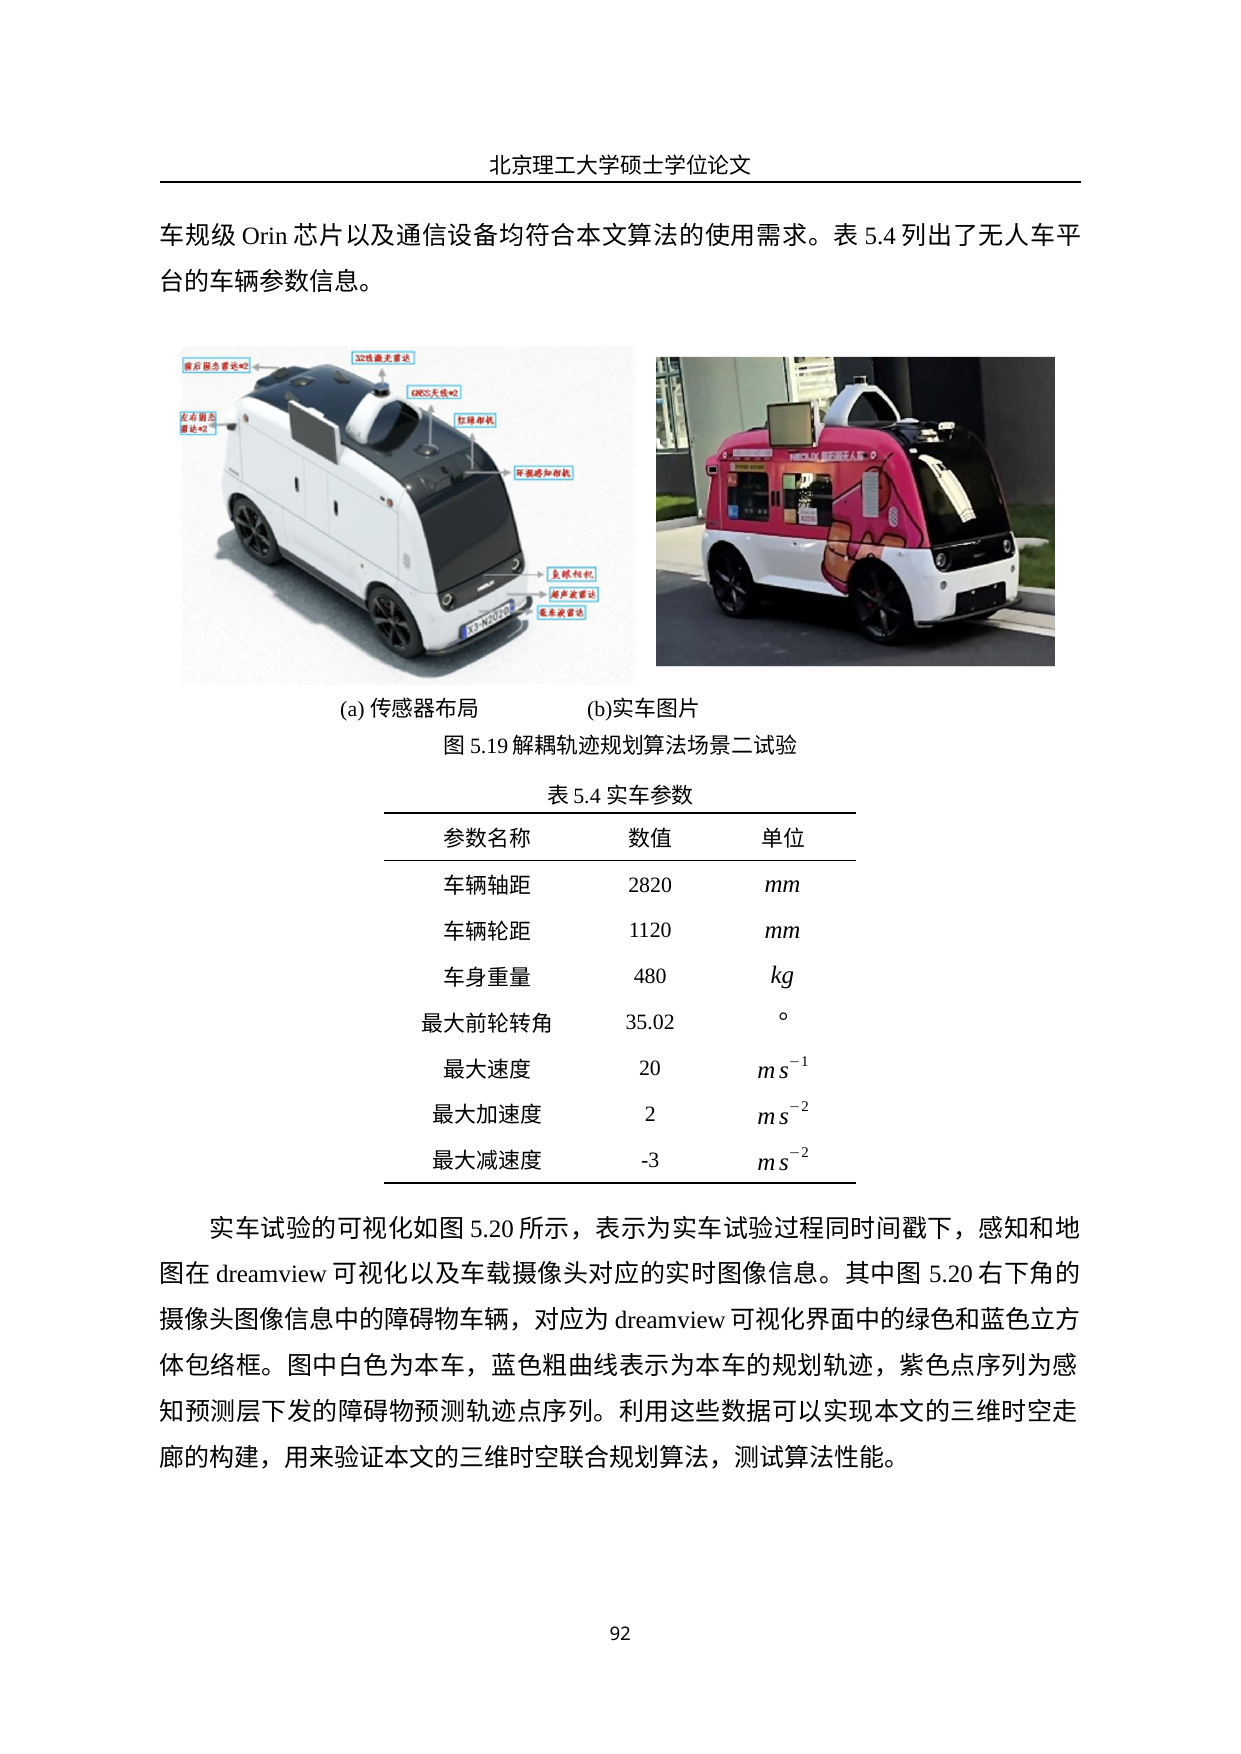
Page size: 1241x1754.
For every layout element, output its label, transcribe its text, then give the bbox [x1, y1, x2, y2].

table_cell [709, 861, 856, 907]
table_header 参数名称 [384, 814, 591, 860]
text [159, 208, 1081, 299]
table_cell 480 [591, 953, 709, 999]
table_cell 35.02 [591, 999, 709, 1044]
table_cell 2 [591, 1090, 709, 1136]
table_cell -3 [591, 1136, 709, 1182]
text 表5.4 实车参数 [159, 766, 1081, 812]
table_cell [709, 1045, 856, 1090]
table_cell [709, 953, 856, 999]
table_cell 1120 [591, 907, 709, 953]
table_cell 最大速度 [384, 1045, 591, 1090]
table_cell 车身重量 [384, 953, 591, 999]
table_header 数值 [591, 814, 709, 860]
table_cell 最大加速度 [384, 1090, 591, 1136]
text (a) 传感器布局 (b)实车图片 [159, 691, 1081, 722]
text 实车试验的可视化如图5.20所示，表示为实车试验过程同时间戳下，感知和地图在dreamview可视化以及车载摄像头对应的实时图像信息。其中图5.20右下角的摄像头图像信息中的障碍物车辆，对应为dreamview可视化界面中的绿色和蓝色立方体包络框。图中白色为本车，蓝色粗曲线表示为本车的规划轨迹，紫色点序列为感知预测层下发的障碍物预测轨迹点序列。利用这些数据可以实现本文的三维时空走廊的构建，用来验证本文的三维时空联合规划算法，测试算法性能。 [159, 1200, 1081, 1475]
picture [179, 345, 1062, 685]
table_cell 车辆轮距 [384, 907, 591, 953]
table_cell 最大减速度 [384, 1136, 591, 1182]
table_cell 2820 [591, 861, 709, 907]
table_cell [709, 999, 856, 1044]
table_cell [709, 1090, 856, 1136]
table_cell 20 [591, 1045, 709, 1090]
text 图5.19解耦轨迹规划算法场景二试验 [159, 728, 1081, 760]
table_header 单位 [709, 814, 856, 860]
table_cell 最大前轮转角 [384, 999, 591, 1044]
table_cell [709, 1136, 856, 1182]
table_cell 车辆轴距 [384, 861, 591, 907]
table_cell [709, 907, 856, 953]
